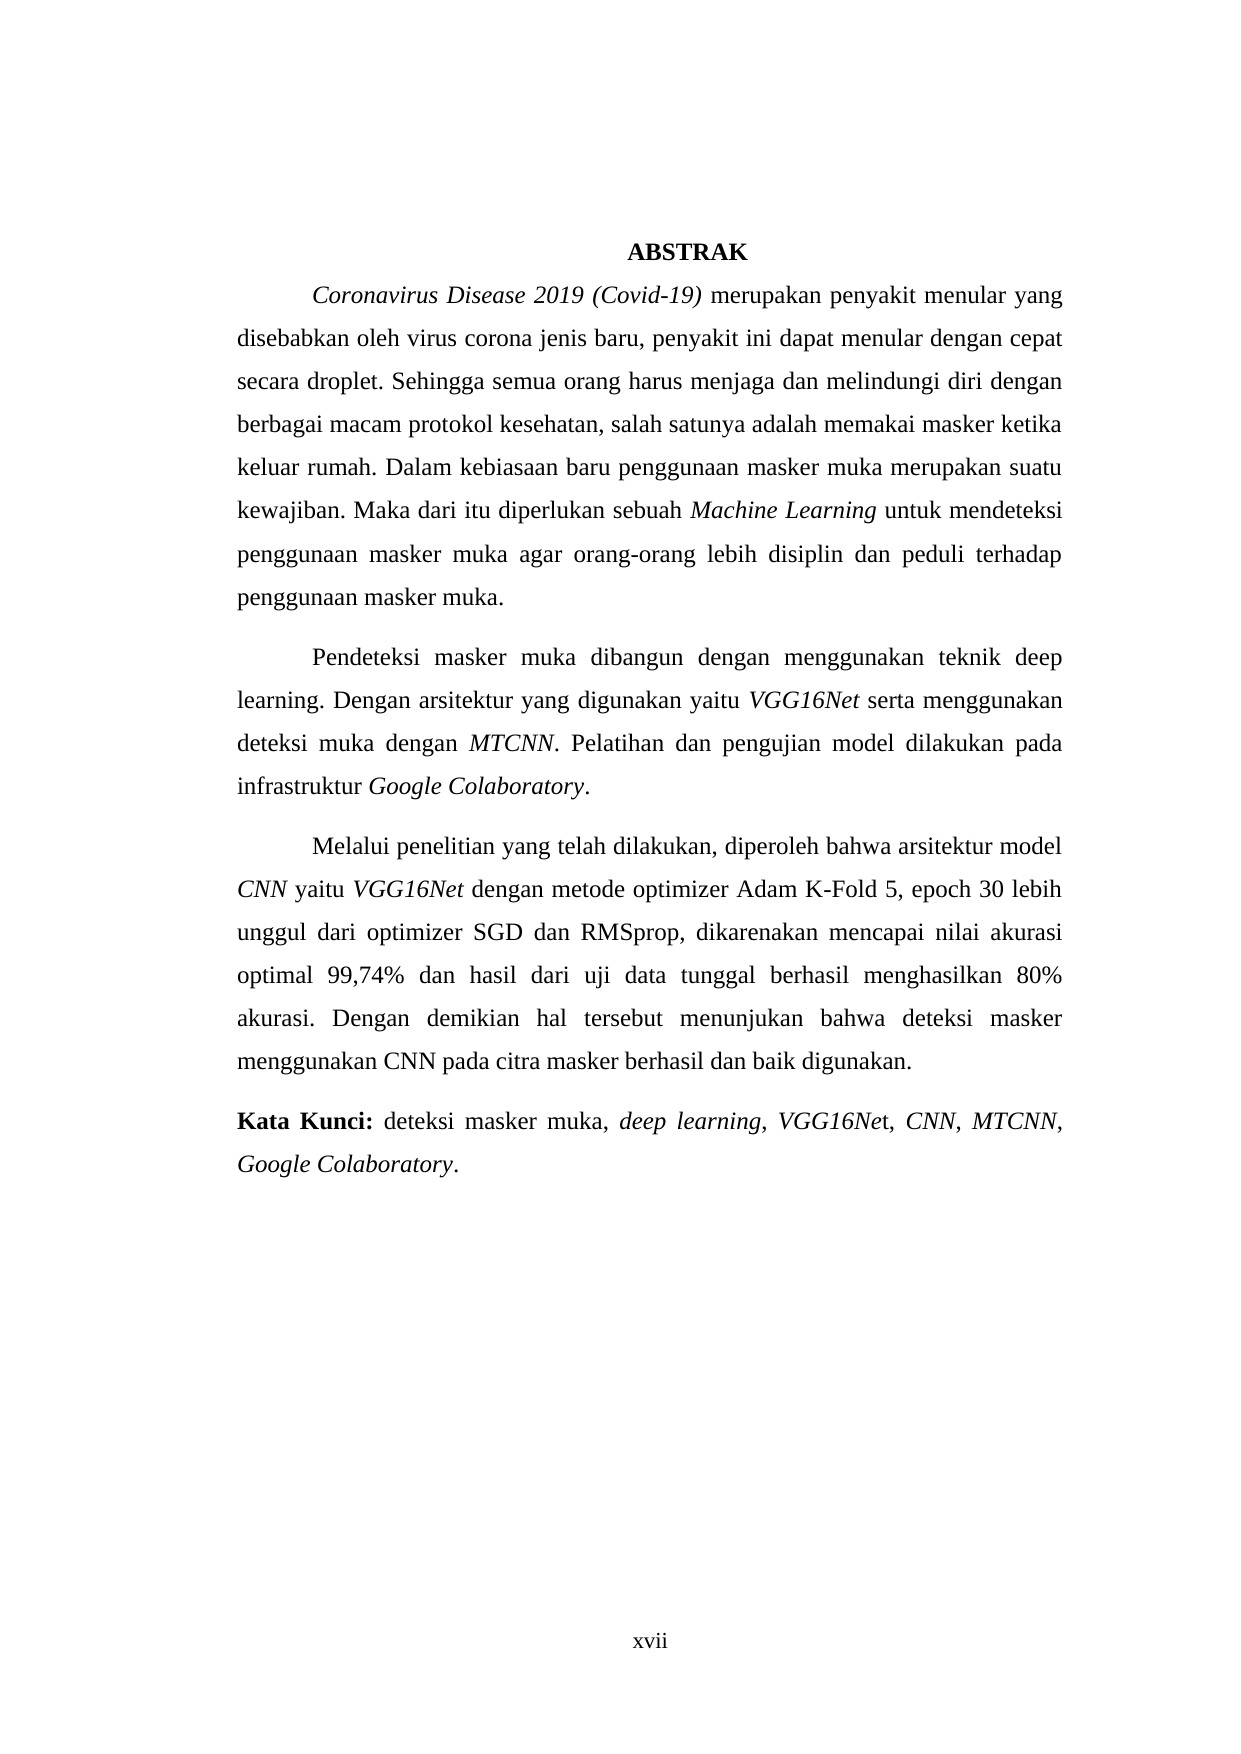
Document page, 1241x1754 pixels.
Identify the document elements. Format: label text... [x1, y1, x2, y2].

text Kata Kunci: deteksi masker muka, deep learning, VGG16Net, CNN, MTCNN, Google Colaboratory. [237, 1106, 1063, 1178]
text Melalui penelitian yang telah dilakukan, diperoleh bahwa arsitektur model CNN yaitu VGG16Net dengan metode optimizer Adam K-Fold 5, epoch 30 lebih unggul dari optimizer SGD dan RMSprop, dikarenakan mencapai nilai akurasi optimal 99,74% dan hasil dari uji data tunggal berhasil menghasilkan 80% akurasi. Dengan demikian hal tersebut menunjukan bahwa deteksi masker menggunakan CNN pada citra masker berhasil dan baik digunakan. [237, 831, 1063, 1075]
text Pendeteksi masker muka dibangun dengan menggunakan teknik deep learning. Dengan arsitektur yang digunakan yaitu VGG16Net serta menggunakan deteksi muka dengan MTCNN. Pelatihan dan pengujian model dilakukan pada infrastruktur Google Colaboratory. [237, 642, 1063, 800]
text Coronavirus Disease 2019 (Covid-19) merupakan penyakit menular yang disebabkan oleh virus corona jenis baru, penyakit ini dapat menular dengan cepat secara droplet. Sehingga semua orang harus menjaga dan melindungi diri dengan berbagai macam protokol kesehatan, salah satunya adalah memakai masker ketika keluar rumah. Dalam kebiasaan baru penggunaan masker muka merupakan suatu kewajiban. Maka dari itu diperlukan sebuah Machine Learning untuk mendeteksi penggunaan masker muka agar orang-orang lebih disiplin dan peduli terhadap penggunaan masker muka. [237, 280, 1063, 611]
subtitle ABSTRAK [312, 237, 1063, 266]
